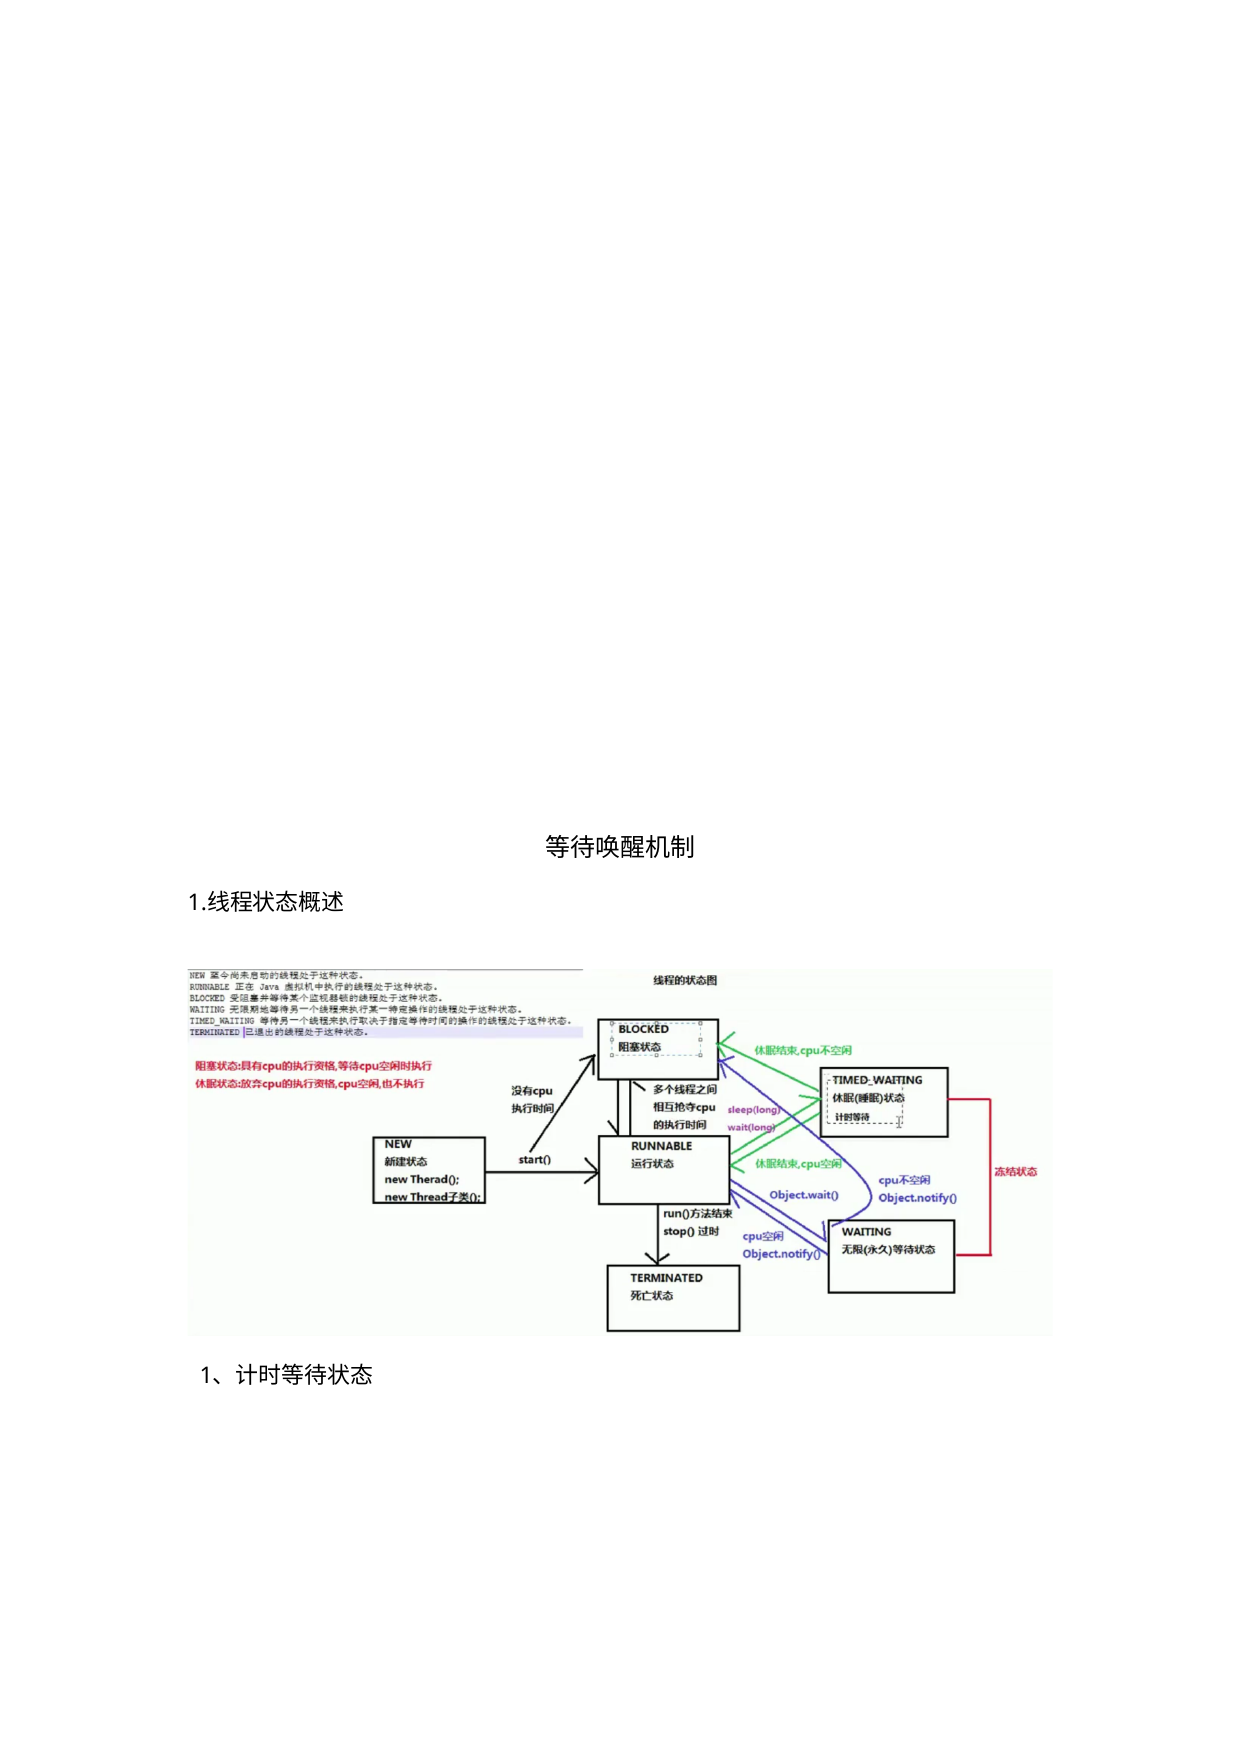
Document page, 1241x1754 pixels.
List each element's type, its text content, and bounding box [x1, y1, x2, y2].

text 1、计时等待状态 [187, 1357, 1053, 1390]
picture [187, 969, 1053, 1336]
text 等待唤醒机制 [187, 827, 1053, 863]
text 1.线程状态概述 [187, 884, 1053, 917]
